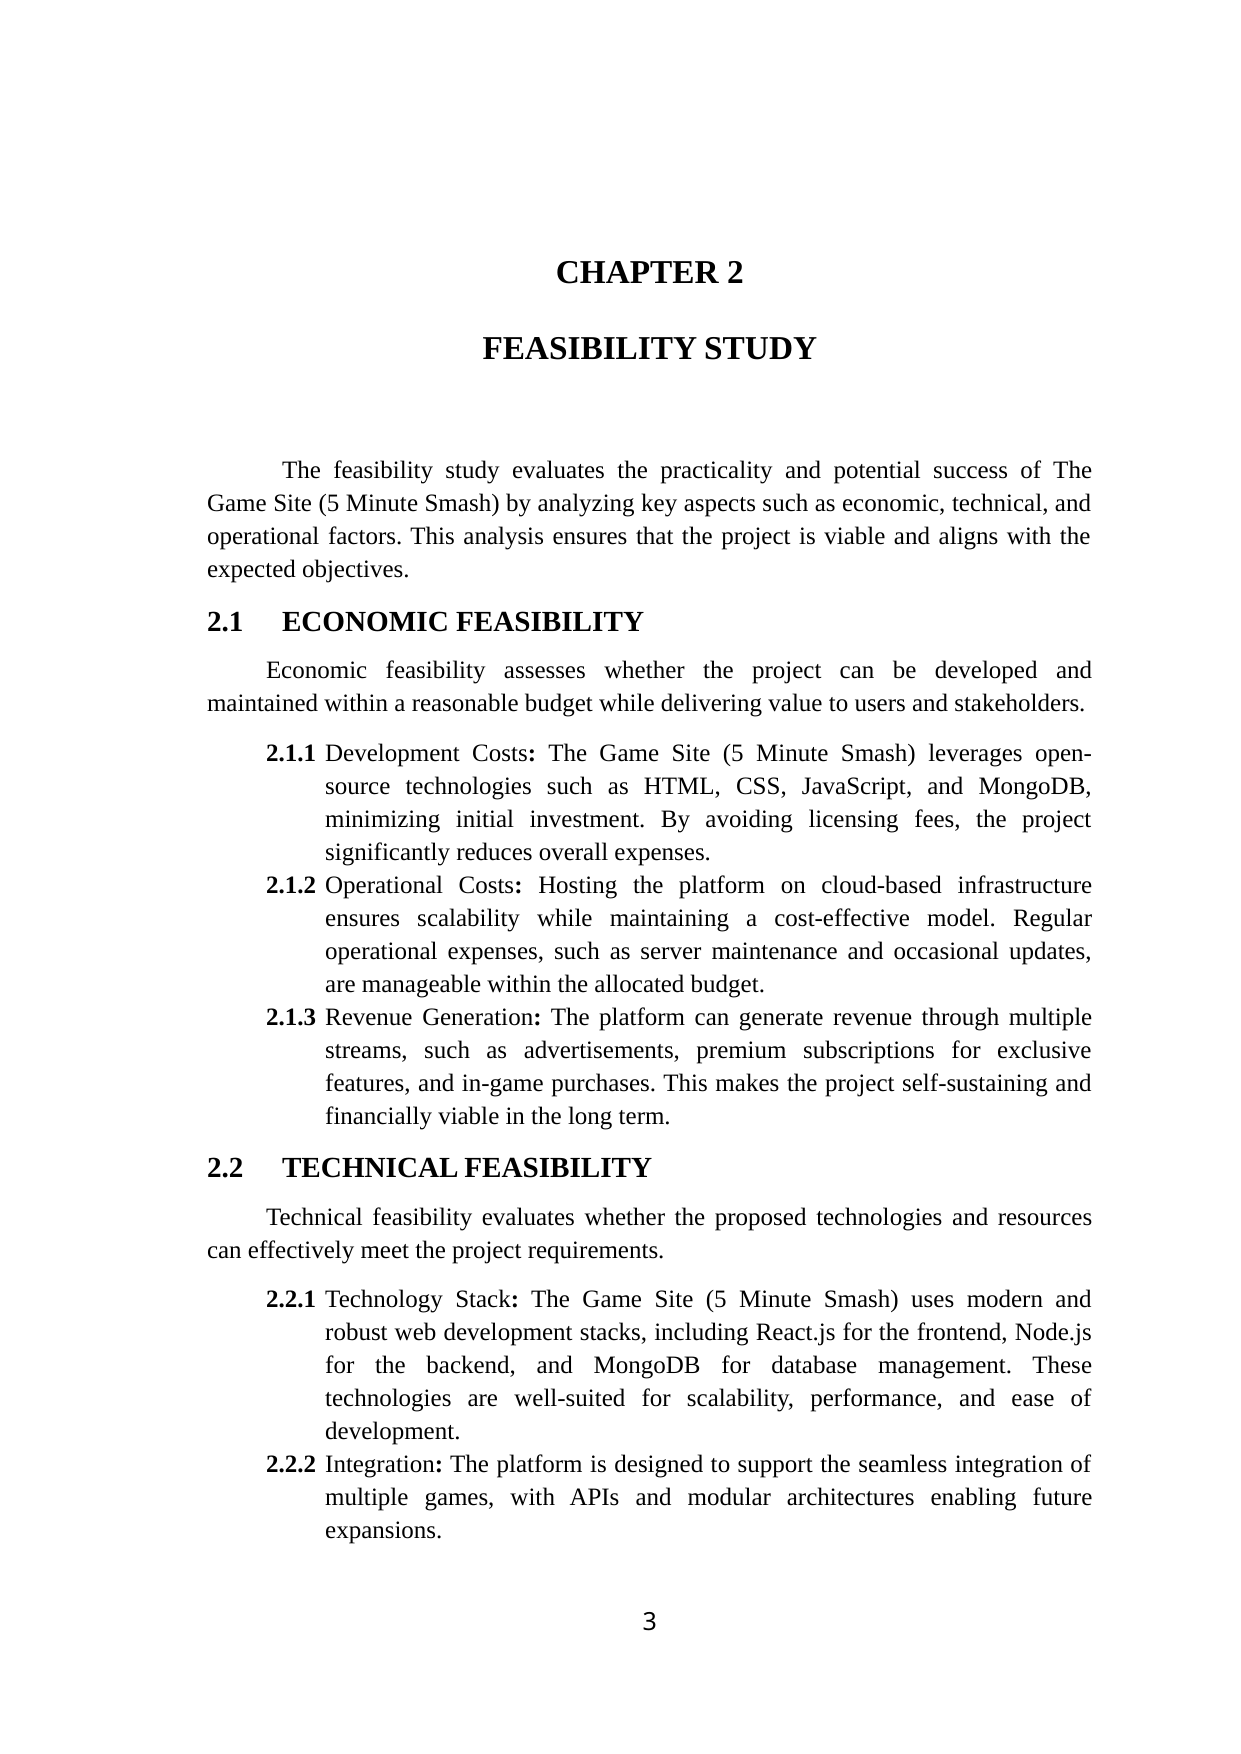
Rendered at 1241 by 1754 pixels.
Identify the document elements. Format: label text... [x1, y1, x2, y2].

list Integration: The platform is designed to support the seamless integration of multiple games, with APIs and modular architectures enabling future expansions. [266, 1449, 1092, 1544]
list Development Costs: The Game Site (5 Minute Smash) leverages open-source technologies such as HTML, CSS, JavaScript, and MongoDB, minimizing initial investment. By avoiding licensing fees, the project significantly reduces overall expenses. [266, 738, 1092, 866]
list Operational Costs: Hosting the platform on cloud-based infrastructure ensures scalability while maintaining a cost-effective model. Regular operational expenses, such as server maintenance and occasional updates, are manageable within the allocated budget. [266, 870, 1092, 998]
text Economic feasibility assesses whether the project can be developed and maintained within a reasonable budget while delivering value to users and stakeholders. [207, 655, 1092, 717]
subtitle CHAPTER 2 FEASIBILITY STUDY [207, 252, 1092, 367]
text The feasibility study evaluates the practicality and potential success of The Game Site (5 Minute Smash) by analyzing key aspects such as economic, technical, and operational factors. This analysis ensures that the project is viable and aligns with the expected objectives. [207, 455, 1092, 583]
list Technology Stack: The Game Site (5 Minute Smash) uses modern and robust web development stacks, including React.js for the frontend, Node.js for the backend, and MongoDB for database management. These technologies are well-suited for scalability, performance, and ease of development. [266, 1284, 1092, 1445]
subtitle Economic Feasibility [207, 604, 1092, 637]
text Technical feasibility evaluates whether the proposed technologies and resources can effectively meet the project requirements. [207, 1202, 1092, 1263]
subtitle Technical Feasibility [207, 1151, 1092, 1184]
list Revenue Generation: The platform can generate revenue through multiple streams, such as advertisements, premium subscriptions for exclusive features, and in-game purchases. This makes the project self-sustaining and financially viable in the long term. [266, 1002, 1092, 1130]
